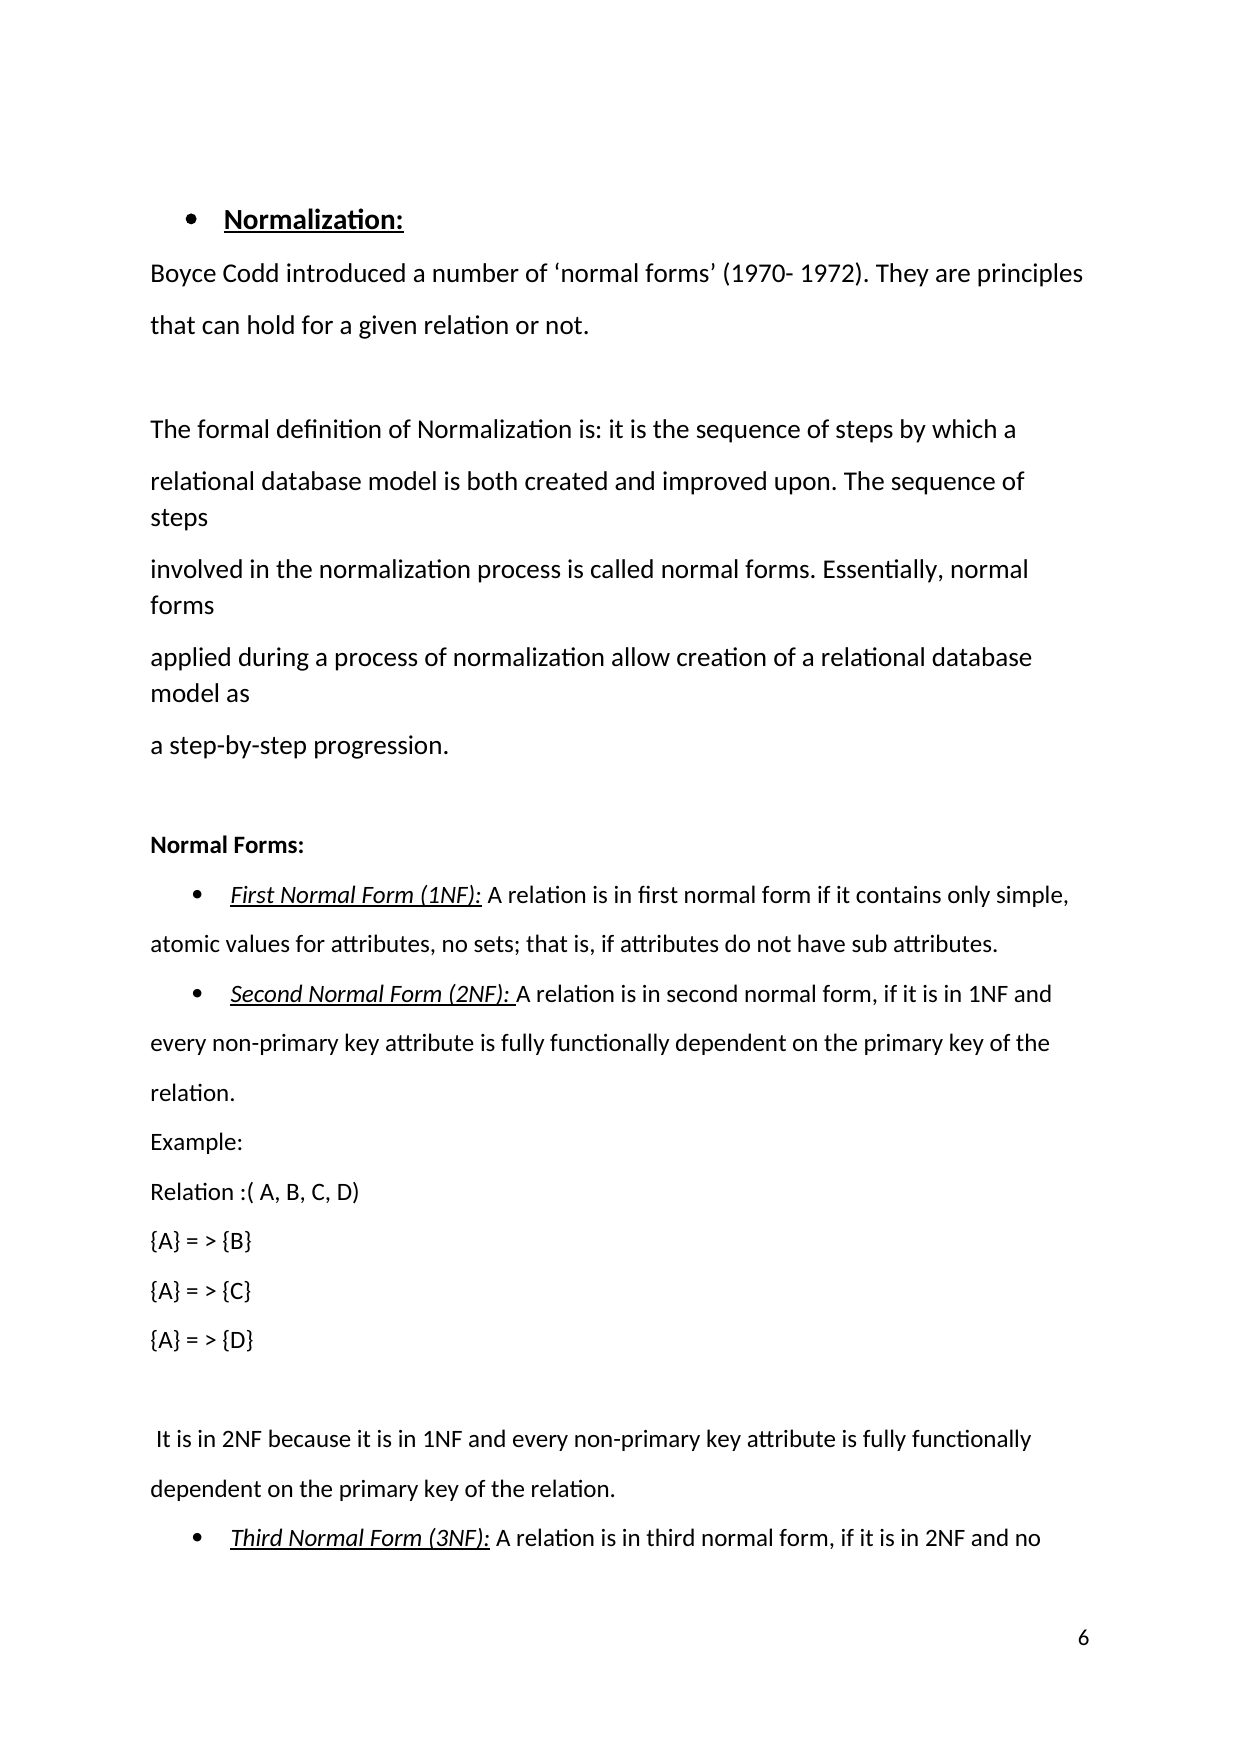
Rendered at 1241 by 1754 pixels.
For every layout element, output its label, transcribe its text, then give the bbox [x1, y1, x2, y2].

text It is in 2NF because it is in 1NF and every non-primary key attribute is fully functionally [150, 1423, 1089, 1454]
text atomic values for attributes, no sets; that is, if attributes do not have sub attributes. [150, 928, 1089, 959]
text a step-by-step progression. [150, 728, 1089, 761]
text that can hold for a given relation or not. [150, 308, 1089, 341]
text Example: [150, 1126, 1089, 1157]
text {A} = > {B} [150, 1225, 1089, 1256]
text Relation :( A, B, C, D) [150, 1176, 1089, 1206]
text relation. [150, 1077, 1089, 1107]
text involved in the normalization process is called normal forms. Essentially, normal forms [150, 552, 1089, 621]
list First Normal Form (1NF): A relation is in first normal form if it contains only simple, [193, 879, 1089, 909]
text applied during a process of normalization allow creation of a relational database model as [150, 640, 1089, 709]
list Third Normal Form (3NF): A relation is in third normal form, if it is in 2NF and no [193, 1522, 1089, 1553]
list Second Normal Form (2NF): A relation is in second normal form, if it is in 1NF and [193, 978, 1089, 1008]
text every non-primary key attribute is fully functionally dependent on the primary key of the [150, 1027, 1089, 1058]
text The formal definition of Normalization is: it is the sequence of steps by which a [150, 412, 1089, 445]
text Boyce Codd introduced a number of ‘normal forms’ (1970- 1972). They are principles [150, 256, 1089, 289]
text dependent on the primary key of the relation. [150, 1473, 1089, 1503]
text {A} = > {C} [150, 1275, 1089, 1305]
text Normal Forms: [150, 829, 1089, 860]
list Normalization: [186, 201, 1089, 236]
text {A} = > {D} [150, 1324, 1089, 1355]
text relational database model is both created and improved upon. The sequence of steps [150, 464, 1089, 533]
